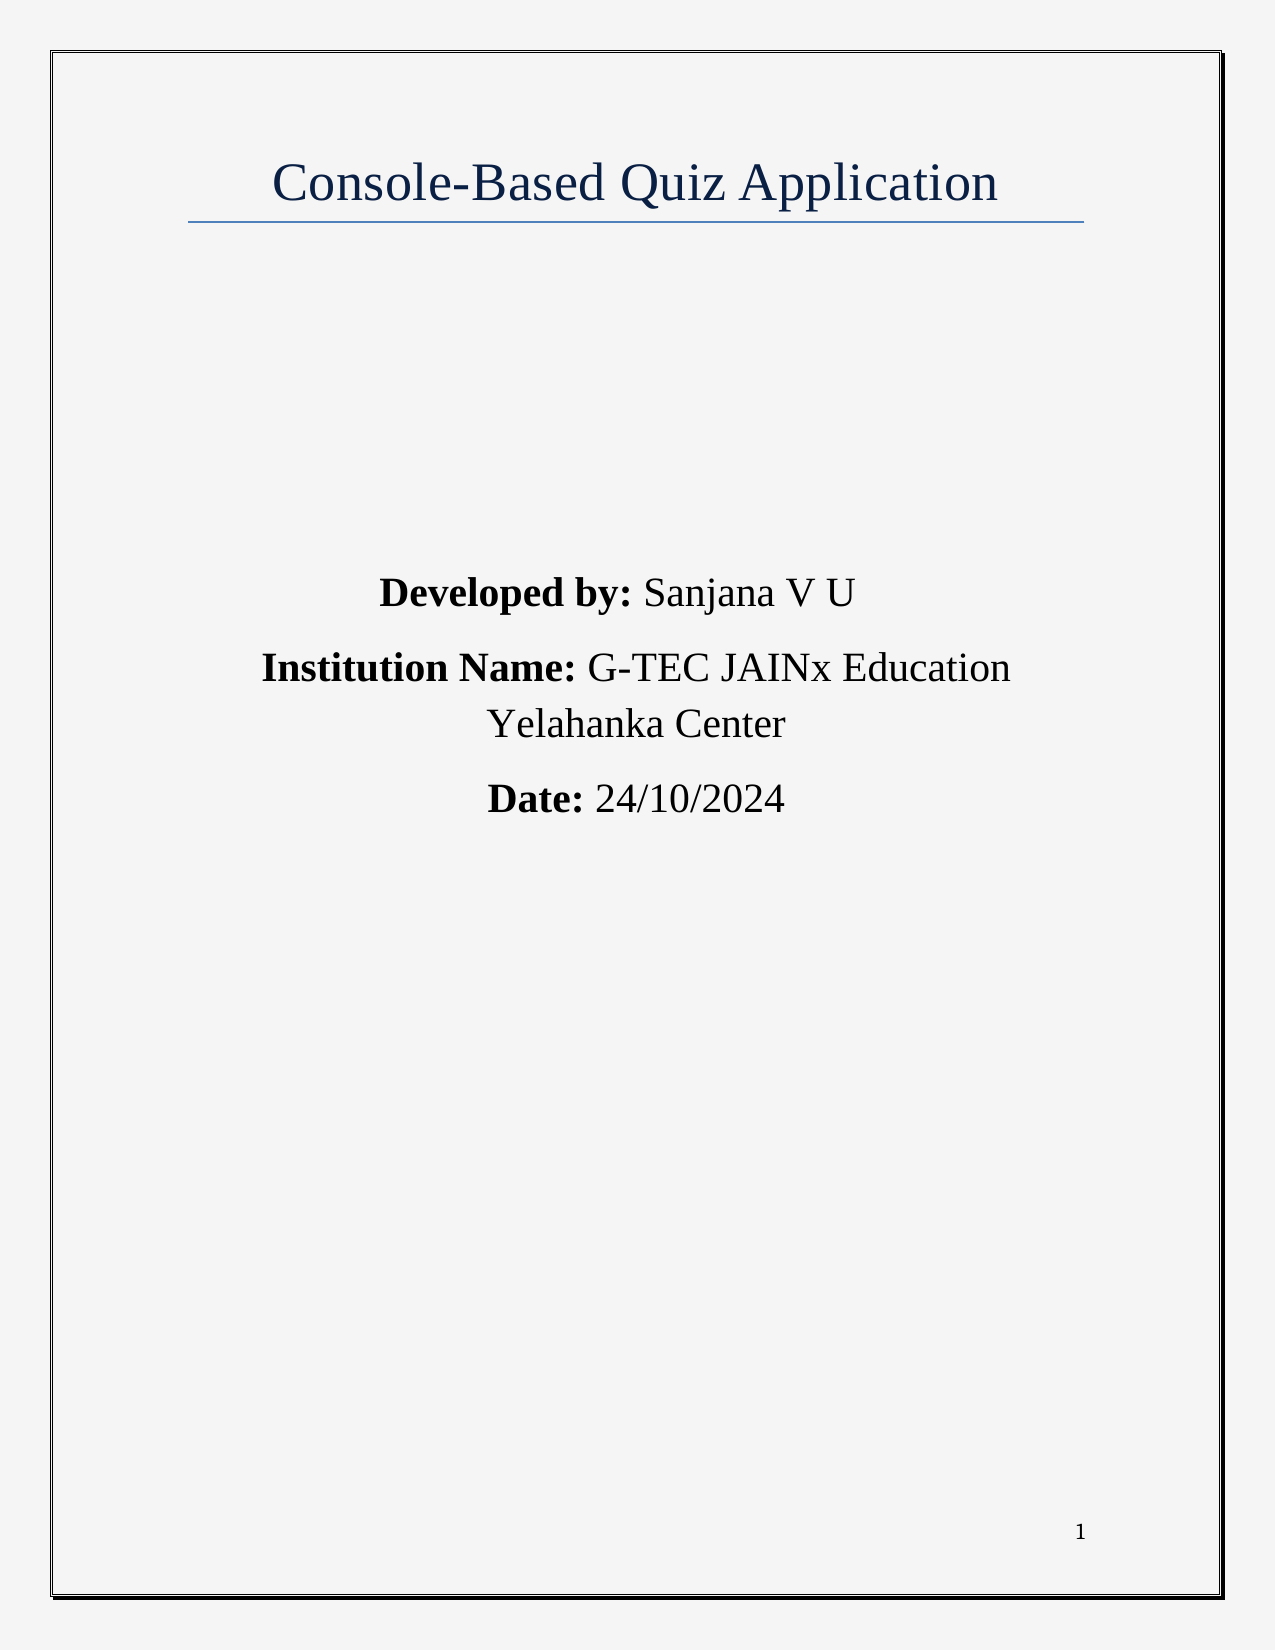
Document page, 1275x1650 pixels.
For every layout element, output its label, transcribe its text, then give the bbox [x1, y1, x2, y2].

text Developed by: Sanjana V U [262, 567, 1084, 615]
text Date: 24/10/2024 [187, 774, 1084, 822]
title Console-Based Quiz Application [187, 150, 1084, 223]
text Institution Name: G-TEC JAINx Education Yelahanka Center [187, 643, 1084, 746]
